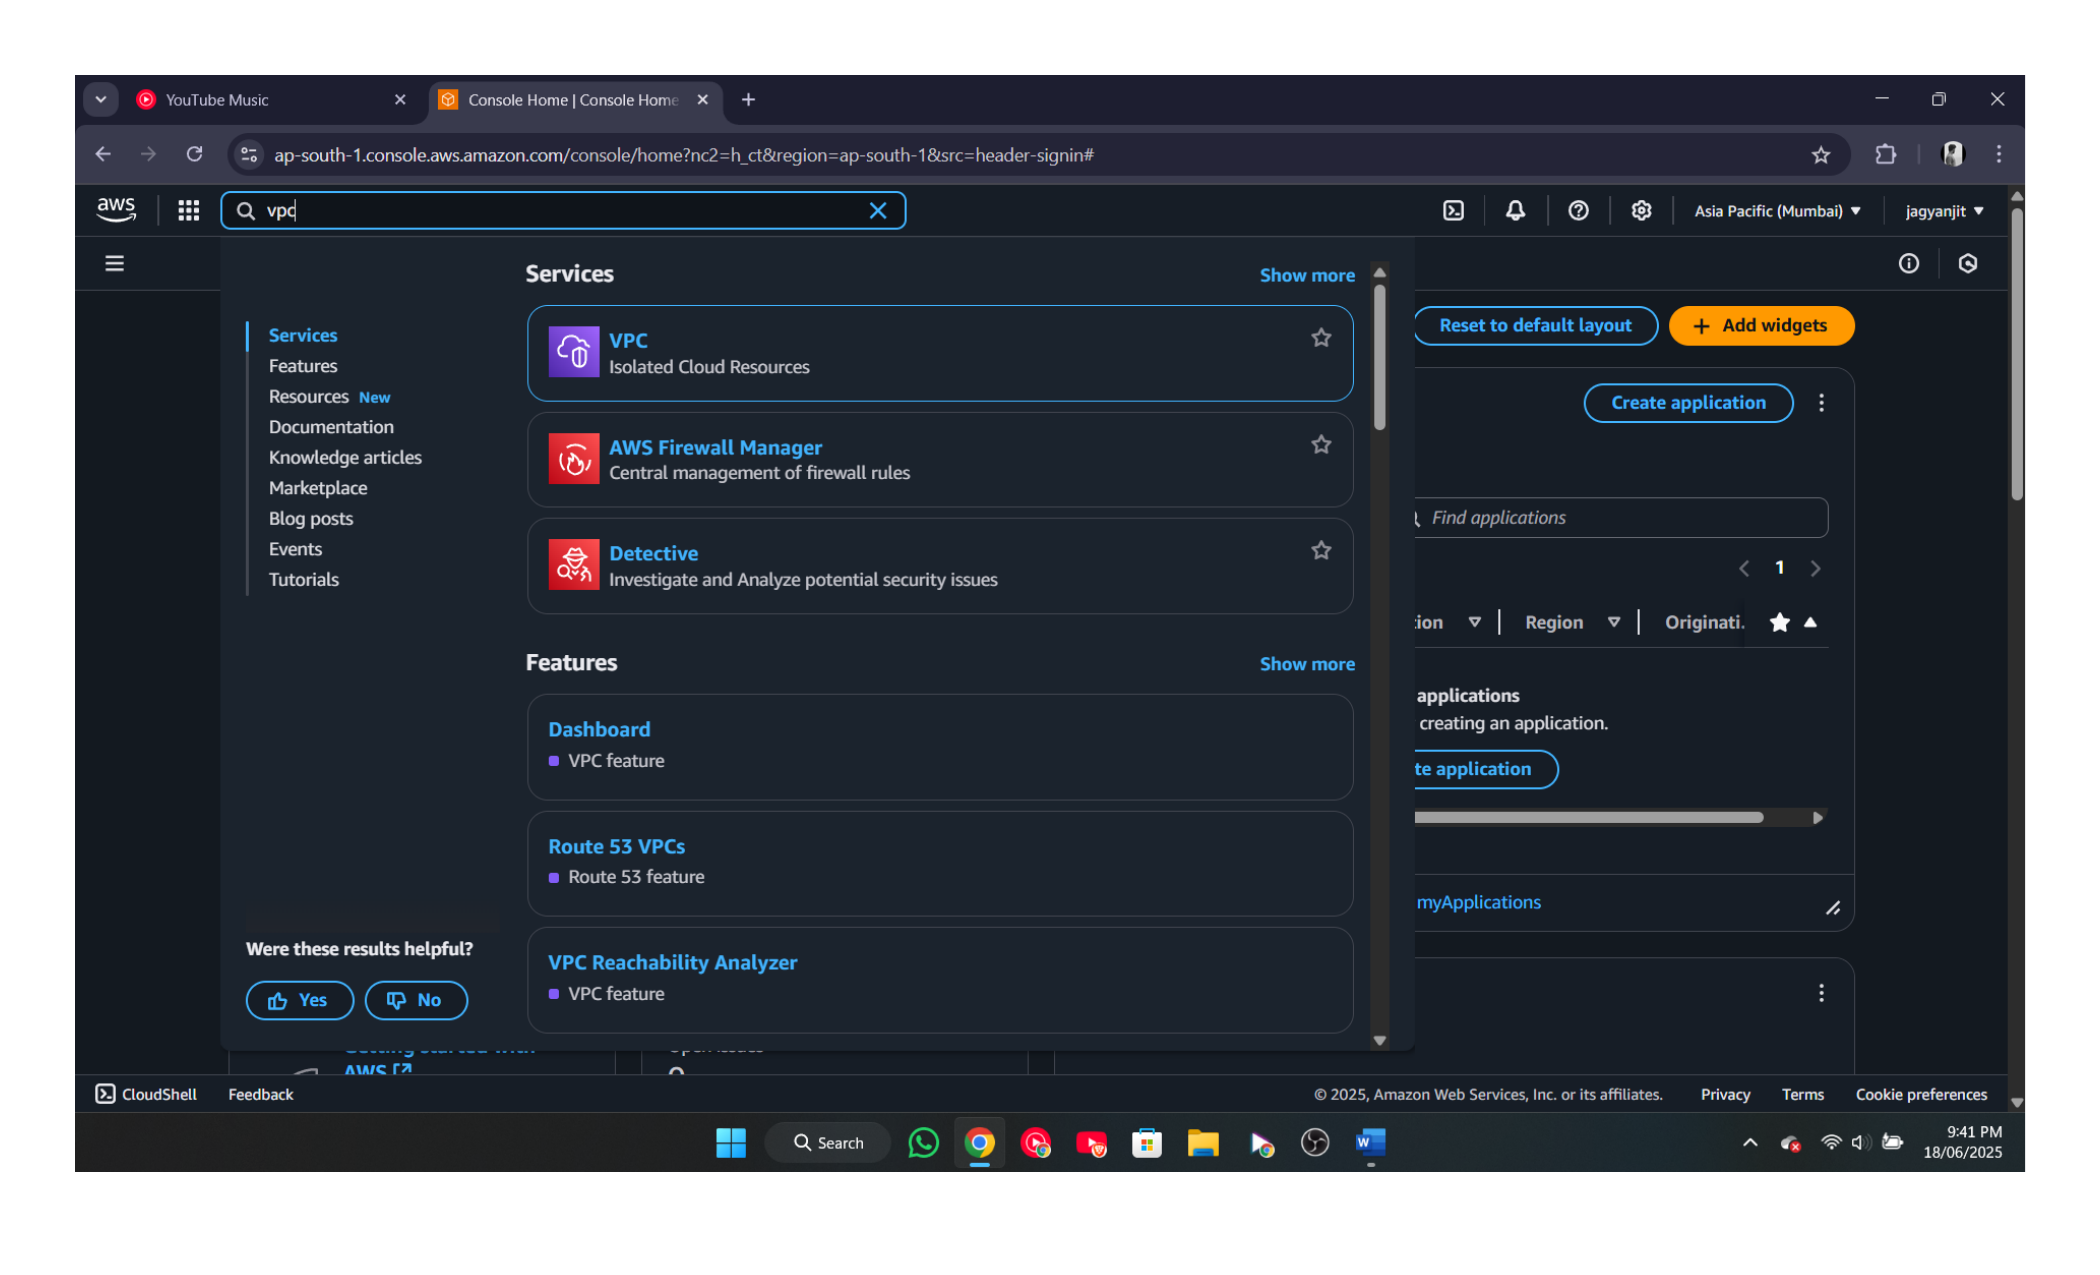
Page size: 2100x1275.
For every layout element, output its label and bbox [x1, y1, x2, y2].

picture [75, 75, 2026, 1172]
